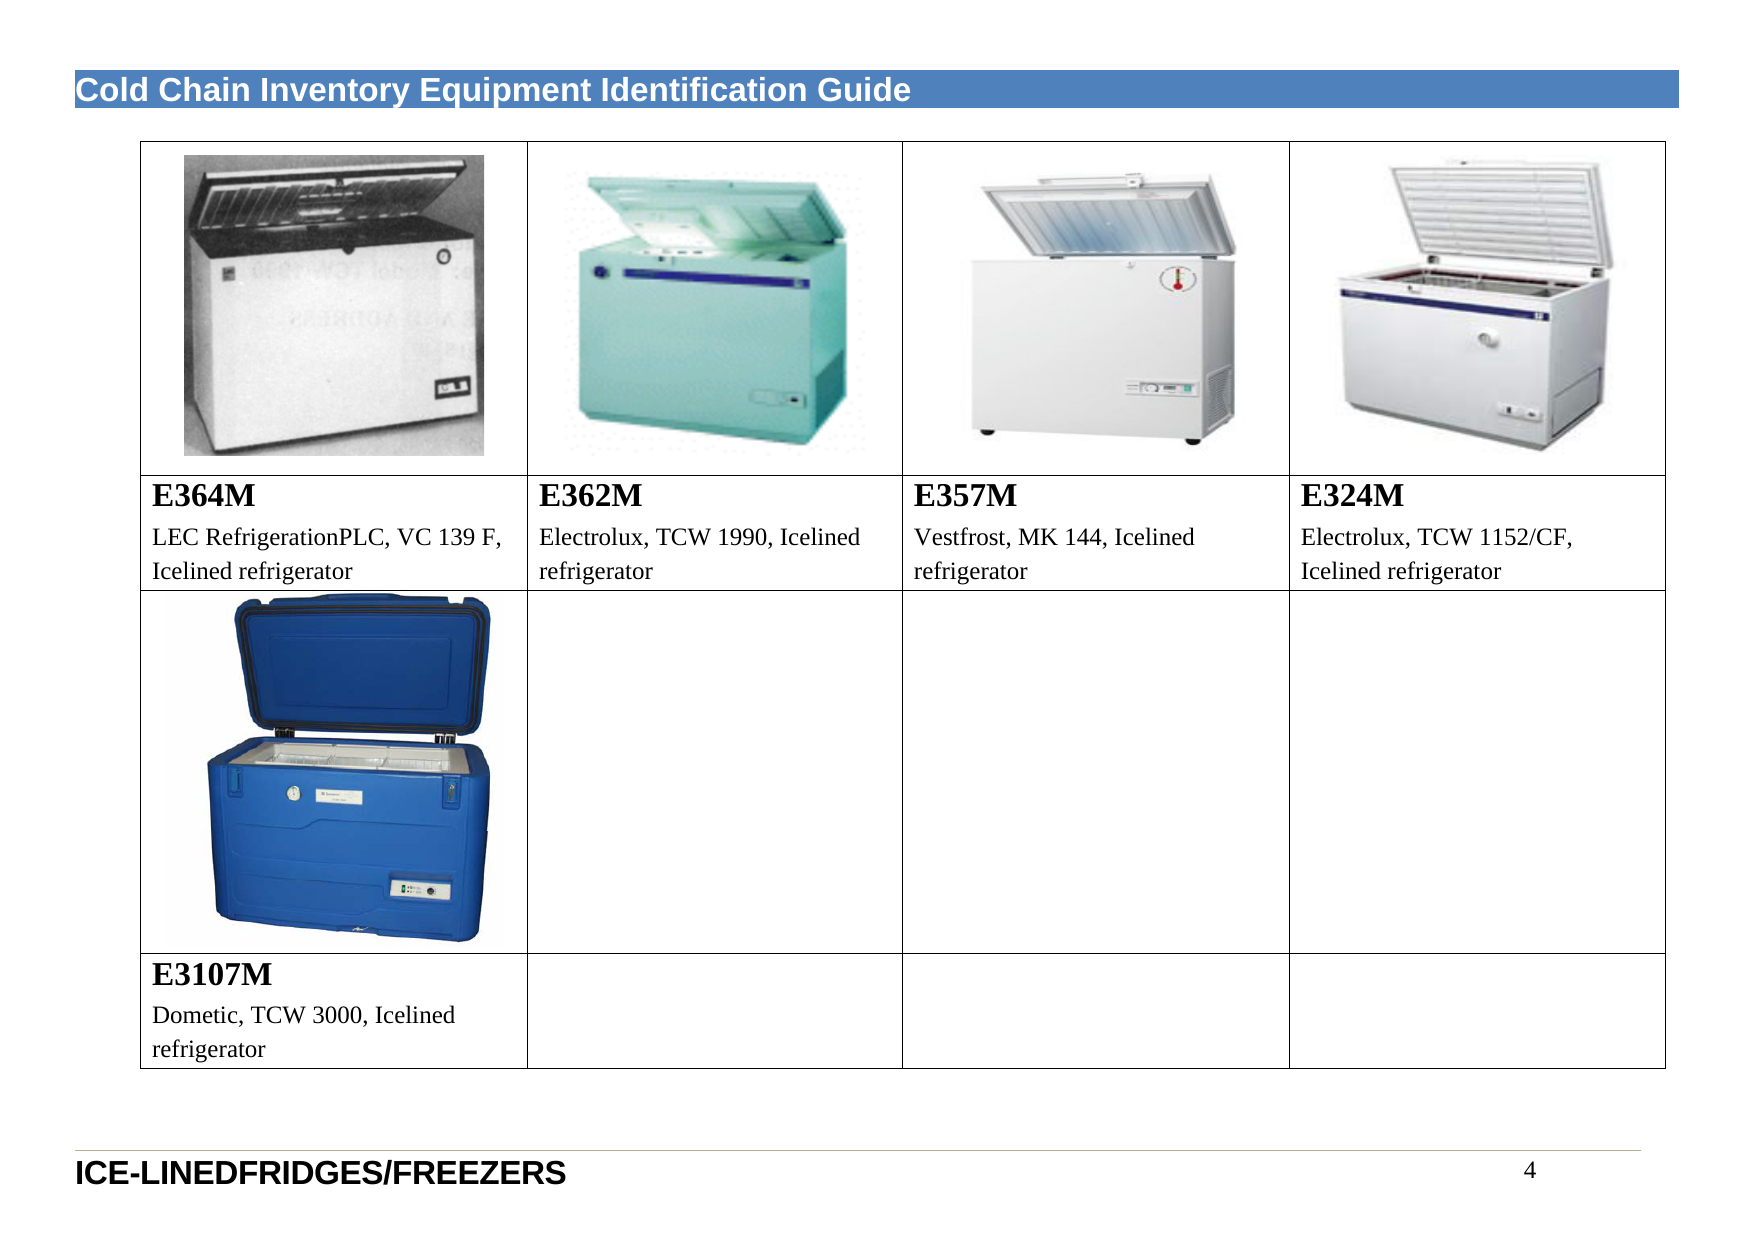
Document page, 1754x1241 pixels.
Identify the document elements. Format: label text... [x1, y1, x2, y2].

table_cell E324M Electrolux, TCW 1152/CF, Icelined refrigerator [1290, 476, 1665, 590]
table_cell [903, 142, 1289, 475]
table_cell [528, 591, 902, 953]
table_cell [1290, 954, 1665, 1068]
picture [163, 591, 505, 948]
table_cell [141, 591, 527, 953]
table_cell [528, 954, 902, 1068]
table_cell E364M LEC RefrigerationPLC, VC 139 F, Icelined refrigerator [141, 476, 527, 590]
table_cell [903, 954, 1289, 1068]
picture [565, 155, 865, 456]
table_cell E362M Electrolux, TCW 1990, Icelined refrigerator [528, 476, 902, 590]
table_cell [141, 142, 527, 475]
table_cell [1290, 591, 1665, 953]
table_cell [903, 591, 1289, 953]
picture [946, 155, 1246, 456]
table_cell [1290, 142, 1665, 475]
table_cell E357M Vestfrost, MK 144, Icelined refrigerator [903, 476, 1289, 590]
table_cell [528, 142, 902, 475]
table_cell E3107M Dometic, TCW 3000, Icelined refrigerator [141, 954, 527, 1068]
picture [184, 155, 485, 456]
picture [1327, 155, 1628, 456]
